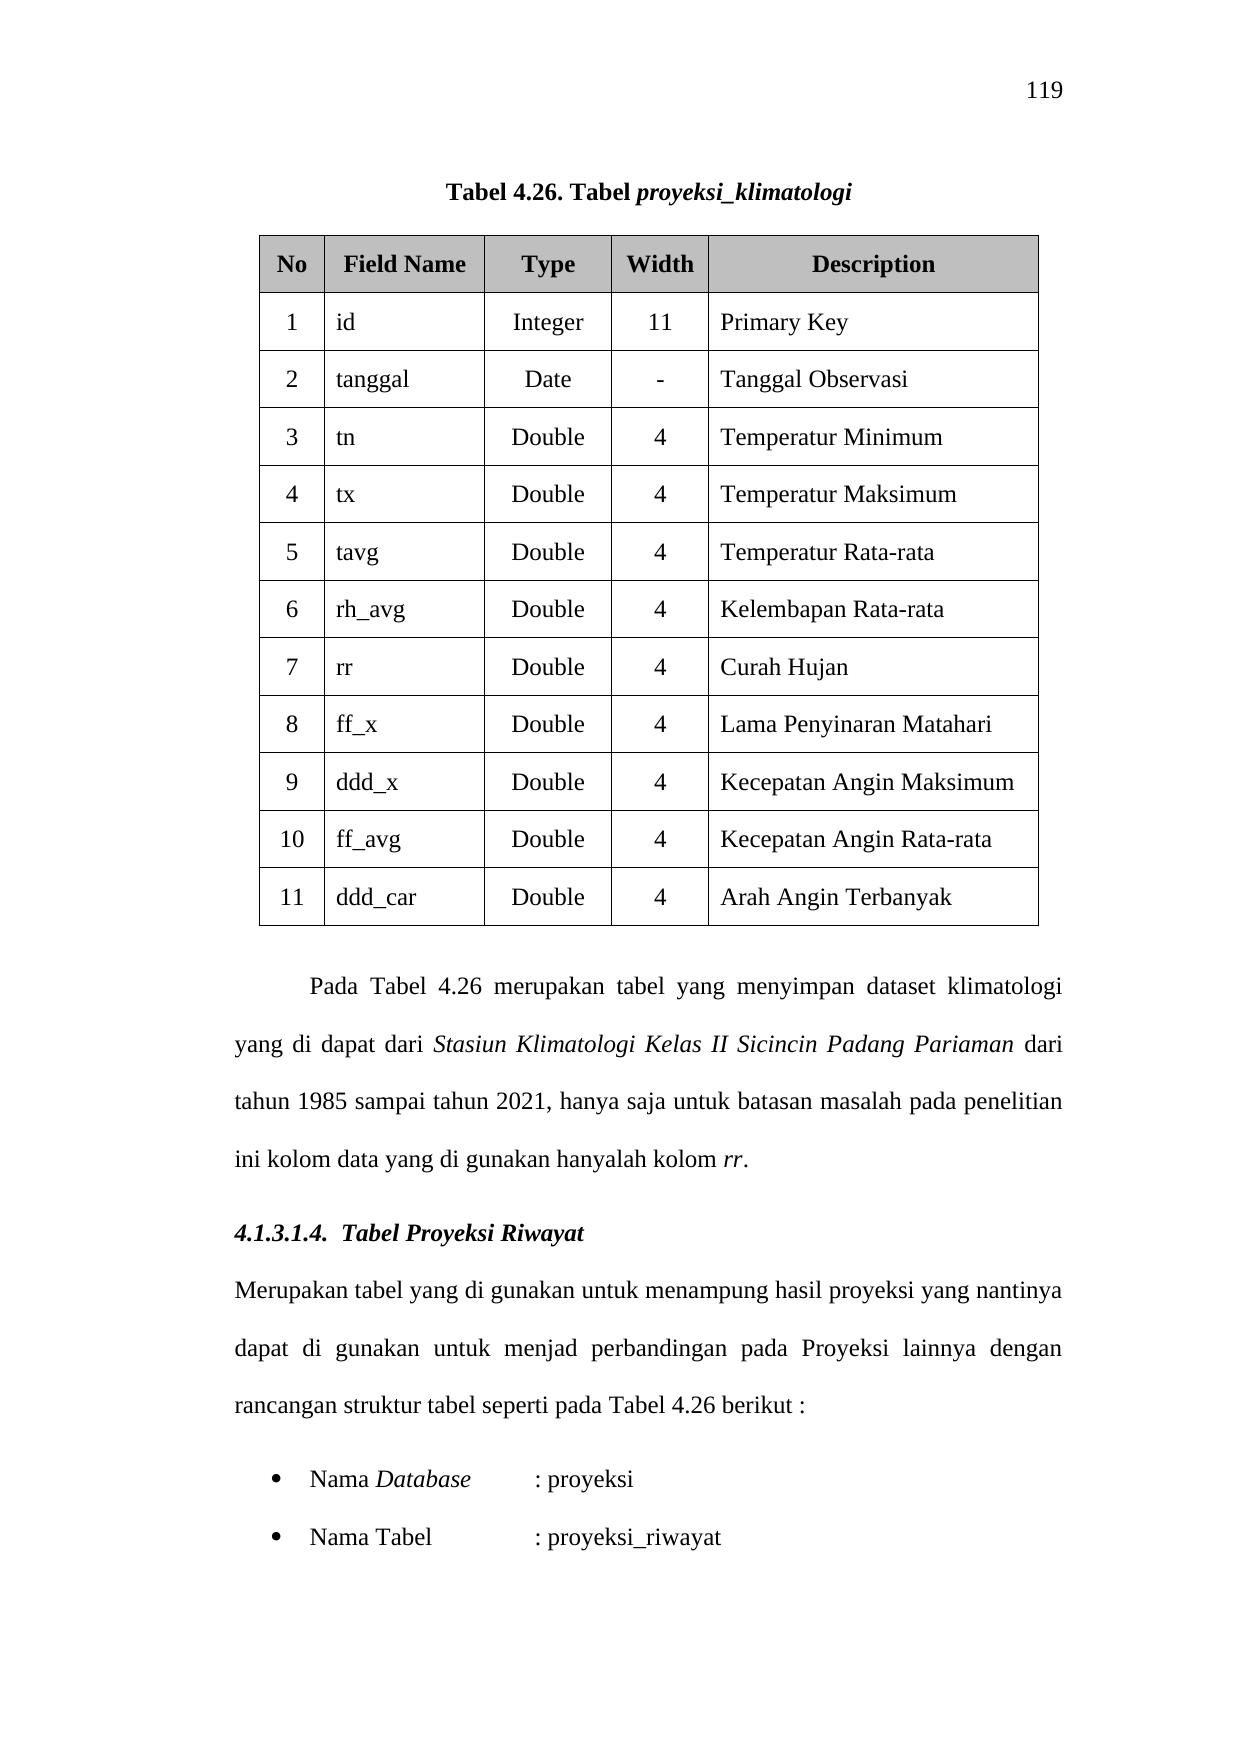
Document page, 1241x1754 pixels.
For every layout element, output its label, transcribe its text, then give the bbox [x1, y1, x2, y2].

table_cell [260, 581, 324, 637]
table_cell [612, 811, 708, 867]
list Nama Database : proyeksi [272, 1464, 1063, 1493]
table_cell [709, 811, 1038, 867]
list Nama Tabel : proyeksi_riwayat [272, 1522, 1063, 1551]
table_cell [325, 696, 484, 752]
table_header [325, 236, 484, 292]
subtitle Tabel Proyeksi Riwayat [234, 1218, 1063, 1247]
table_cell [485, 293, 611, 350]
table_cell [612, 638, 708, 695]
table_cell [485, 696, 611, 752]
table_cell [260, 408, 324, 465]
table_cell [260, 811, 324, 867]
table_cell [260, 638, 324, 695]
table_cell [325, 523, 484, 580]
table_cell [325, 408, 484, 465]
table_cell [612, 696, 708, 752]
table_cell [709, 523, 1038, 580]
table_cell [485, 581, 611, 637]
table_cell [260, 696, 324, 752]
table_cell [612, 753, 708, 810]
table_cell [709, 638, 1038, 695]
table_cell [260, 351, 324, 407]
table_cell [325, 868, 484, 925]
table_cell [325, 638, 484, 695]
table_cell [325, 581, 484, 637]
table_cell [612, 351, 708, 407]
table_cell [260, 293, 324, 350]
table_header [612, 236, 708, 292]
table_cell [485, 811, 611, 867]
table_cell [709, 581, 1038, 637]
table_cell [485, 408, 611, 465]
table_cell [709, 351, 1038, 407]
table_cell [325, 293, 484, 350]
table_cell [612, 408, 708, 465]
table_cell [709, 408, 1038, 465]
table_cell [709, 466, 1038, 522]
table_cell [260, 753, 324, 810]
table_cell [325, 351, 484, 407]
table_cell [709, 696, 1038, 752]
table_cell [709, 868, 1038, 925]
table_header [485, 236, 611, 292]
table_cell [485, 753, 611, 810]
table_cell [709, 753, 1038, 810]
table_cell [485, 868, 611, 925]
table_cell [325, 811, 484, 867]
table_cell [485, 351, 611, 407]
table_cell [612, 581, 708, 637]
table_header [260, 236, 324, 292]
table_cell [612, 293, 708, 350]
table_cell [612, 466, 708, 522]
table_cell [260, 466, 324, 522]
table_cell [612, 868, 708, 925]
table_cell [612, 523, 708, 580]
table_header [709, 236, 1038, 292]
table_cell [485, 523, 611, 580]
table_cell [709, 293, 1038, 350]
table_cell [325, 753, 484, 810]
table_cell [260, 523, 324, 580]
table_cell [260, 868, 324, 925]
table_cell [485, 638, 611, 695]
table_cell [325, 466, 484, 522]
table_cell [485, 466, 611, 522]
